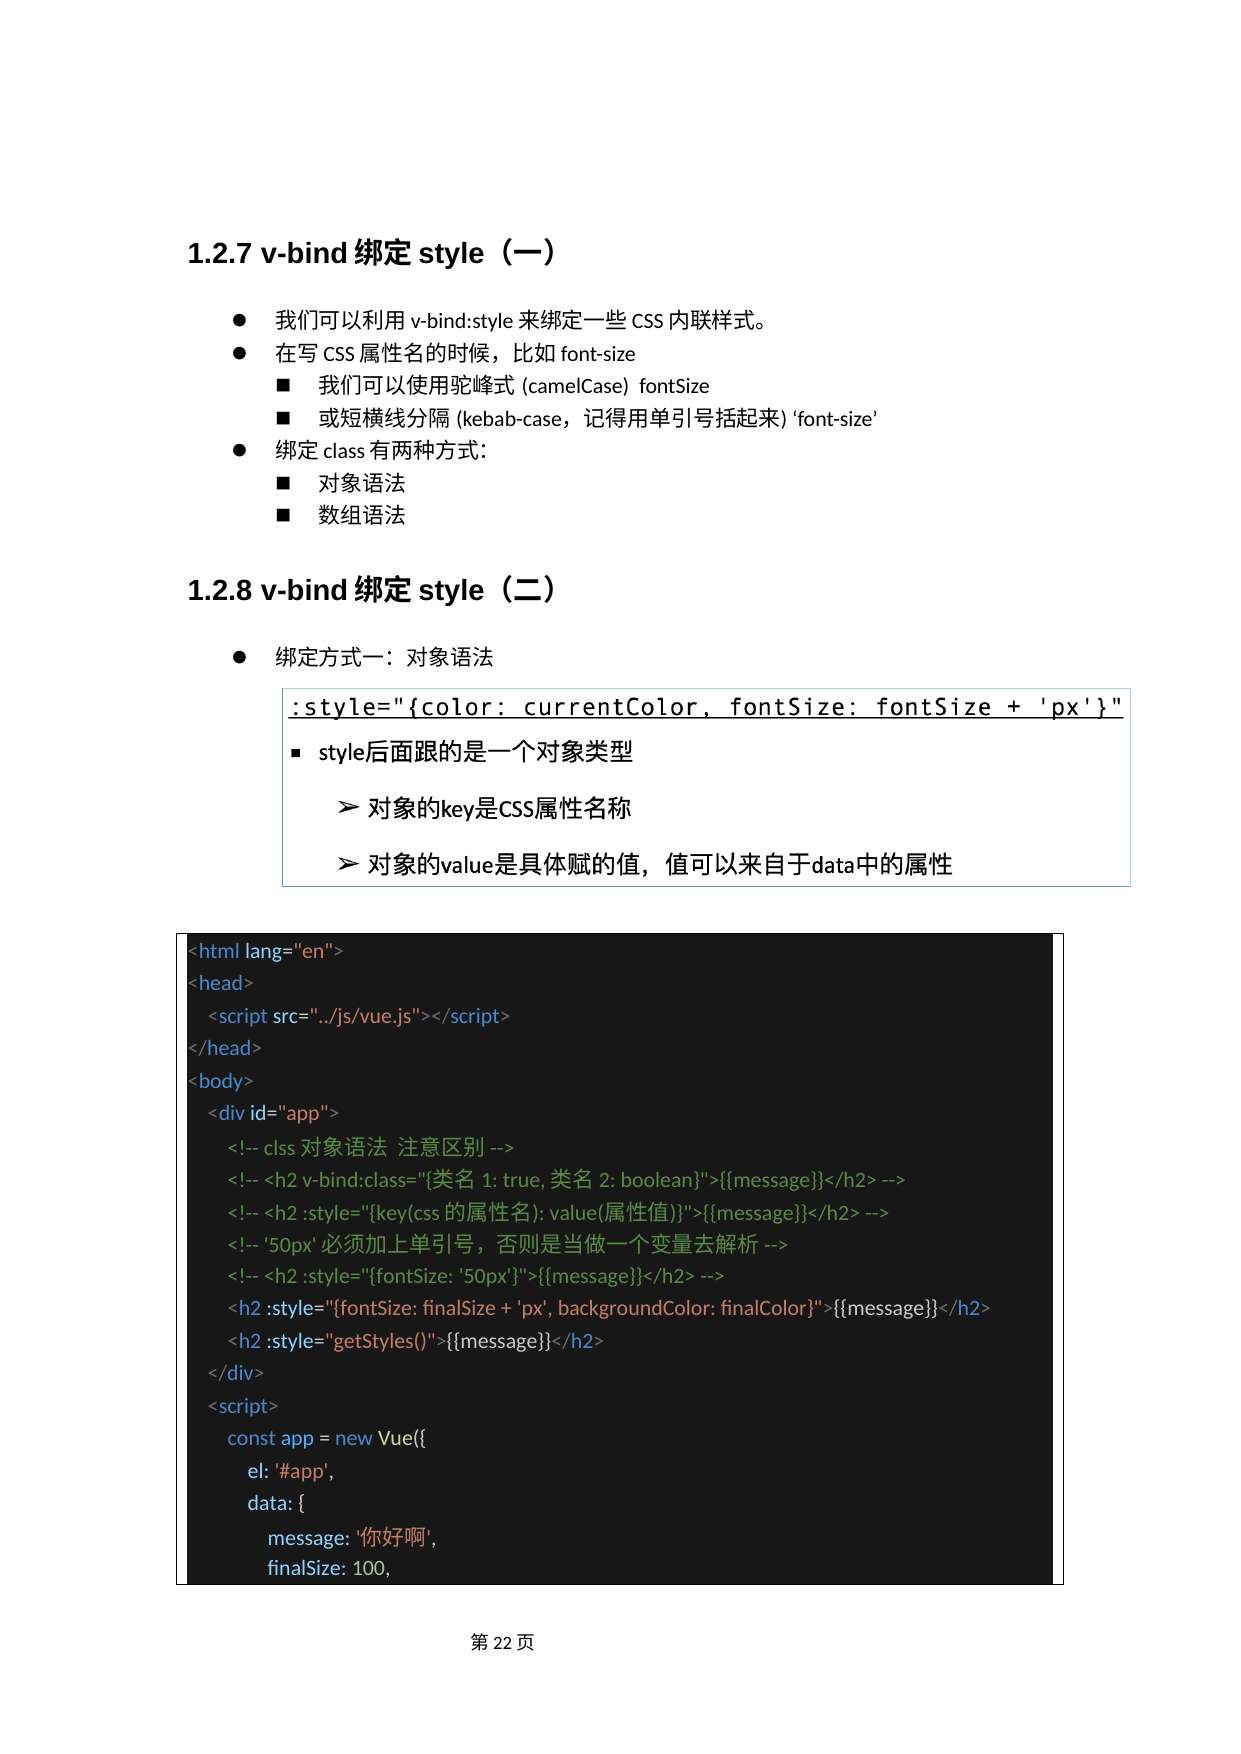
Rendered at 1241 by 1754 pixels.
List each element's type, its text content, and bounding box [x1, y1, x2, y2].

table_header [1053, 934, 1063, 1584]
list 或短横线分隔 (kebab-case，记得用单引号括起来) ‘font-size’ [231, 401, 1053, 434]
subtitle v-bind绑定style（二） [187, 556, 1053, 621]
subtitle v-bind绑定style（一） [187, 219, 1053, 284]
list 对象语法 [231, 466, 1053, 499]
list 我们可以利用v-bind:style来绑定一些CSS内联样式。 [187, 304, 1053, 336]
list 我们可以使用驼峰式 (camelCase) fontSize [231, 369, 1053, 401]
picture [275, 673, 1140, 902]
list 在写CSS属性名的时候，比如font-size [187, 336, 1053, 369]
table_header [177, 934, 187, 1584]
list 绑定方式一：对象语法 [187, 641, 1053, 673]
list 数组语法 [231, 499, 1053, 531]
list 绑定class有两种方式： [187, 434, 1053, 466]
